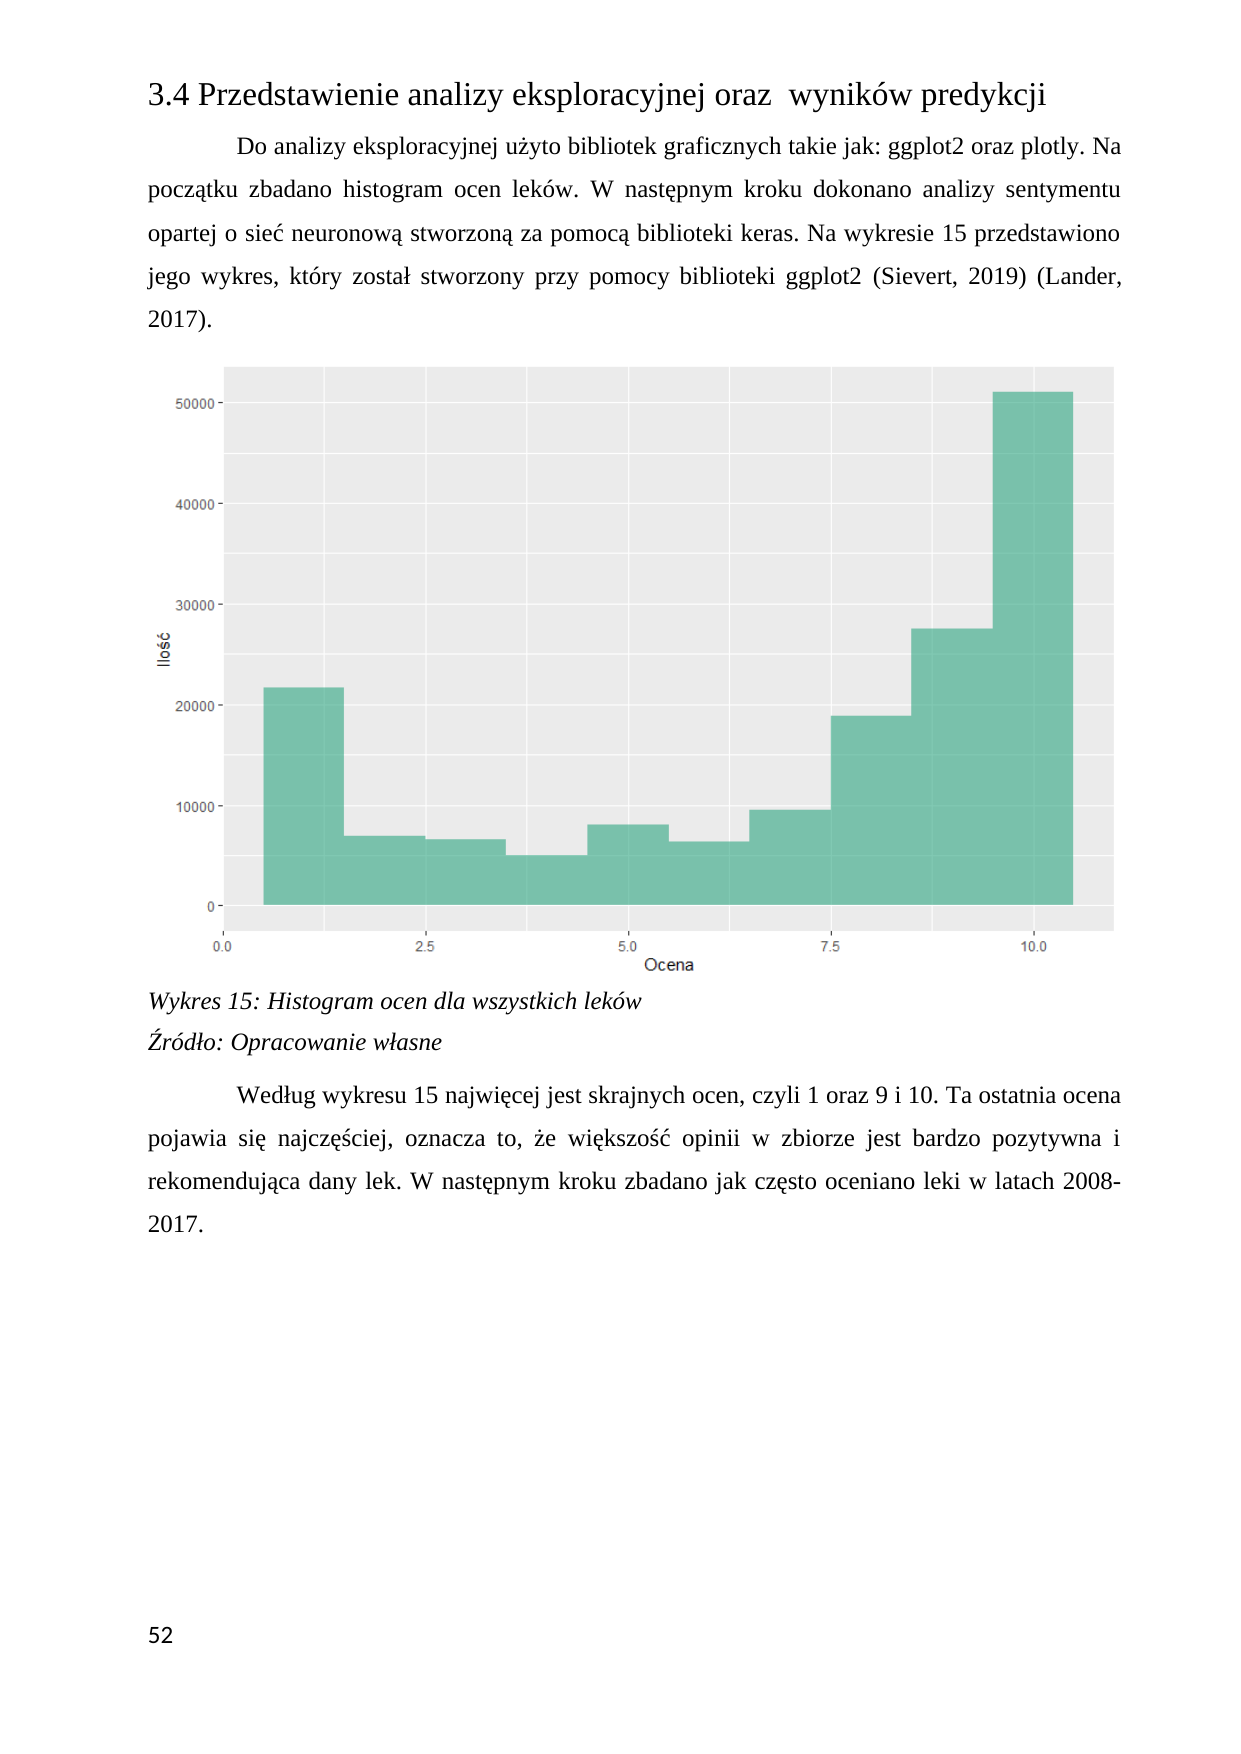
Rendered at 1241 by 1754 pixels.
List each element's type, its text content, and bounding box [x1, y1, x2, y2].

text Do analizy eksploracyjnej użyto bibliotek graficznych takie jak: ggplot2 oraz plotly. Na początku zbadano histogram ocen leków. W następnym kroku dokonano analizy sentymentu opartej o sieć neuronową stworzoną za pomocą biblioteki keras. Na wykresie 15 przedstawiono jego wykres, który został stworzony przy pomocy biblioteki ggplot2. [148, 131, 1122, 333]
text Według wykresu 15 najwięcej jest skrajnych ocen, czyli 1 oraz 9 i 10. Ta ostatnia ocena pojawia się najczęściej, oznacza to, że większość opinii w zbiorze jest bardzo pozytywna i rekomendująca dany lek. W następnym kroku zbadano jak często oceniano leki w latach 2008-2017. [148, 1080, 1122, 1238]
text 3.4 Przedstawienie analizy eksploracyjnej oraz wyników predykcji [148, 74, 1122, 112]
picture [147, 359, 1123, 982]
